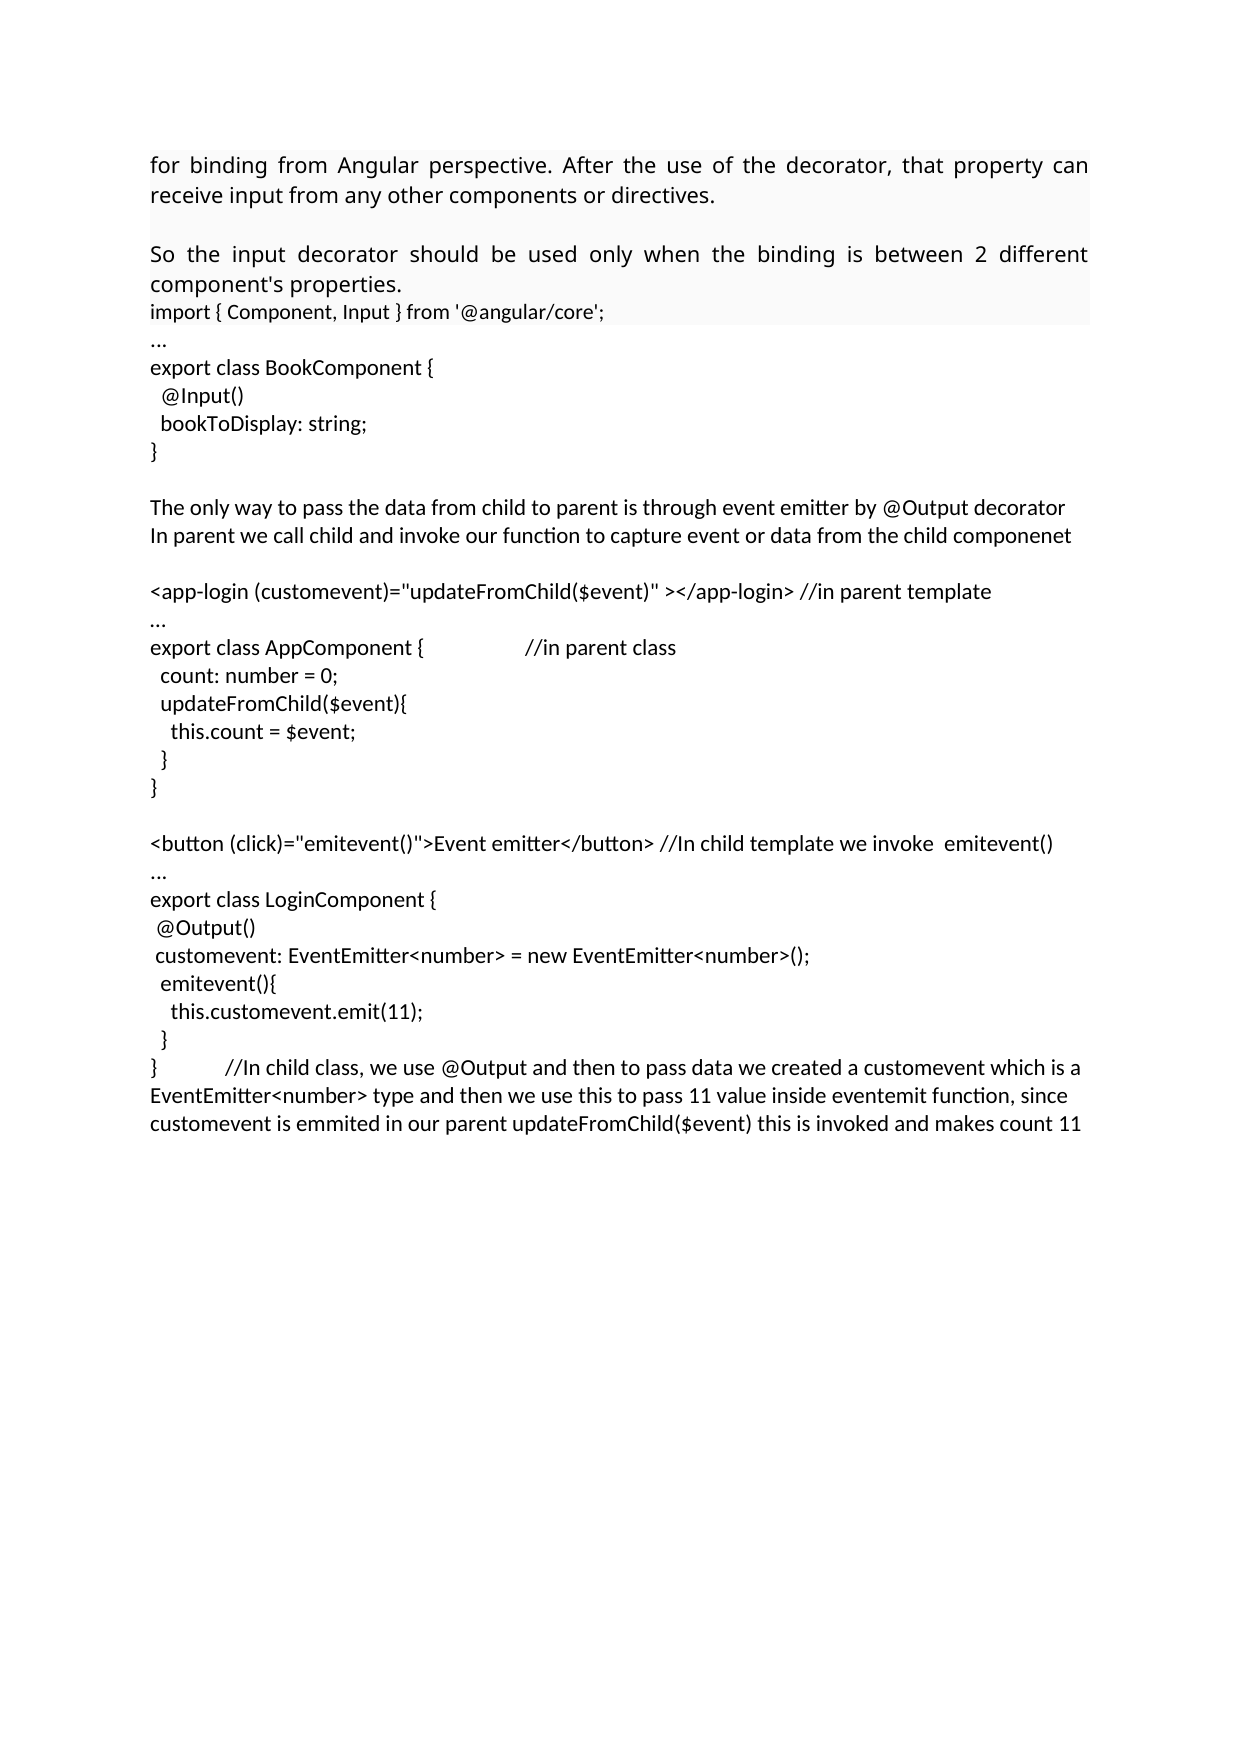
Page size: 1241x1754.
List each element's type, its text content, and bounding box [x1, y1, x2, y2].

text customevent: EventEmitter<number> = new EventEmitter<number>(); [150, 941, 1090, 969]
text export class BookComponent { [150, 353, 1090, 381]
text this.count = $event; [150, 717, 1090, 745]
text export class LoginComponent { [150, 885, 1090, 913]
text export class AppComponent { //in parent class [150, 633, 1090, 661]
text ... [150, 325, 1090, 353]
text } //In child class, we use @Output and then to pass data we created a customevent which is a EventEmitter<number> type and then we use this to pass 11 value inside eventemit function, since customevent is emmited in our parent updateFromChild($event) this is invoked and makes count 11 [150, 1053, 1090, 1138]
text <button (click)="emitevent()">Event emitter</button> //In child template we invoke emitevent() [150, 829, 1090, 857]
text So the input decorator should be used only when the binding is between 2 different component's properties. [150, 239, 1090, 298]
text @Input() [150, 381, 1090, 409]
text } [150, 1026, 1090, 1053]
text emitevent(){ [150, 969, 1090, 997]
text In parent we call child and invoke our function to capture event or data from the child componenet [150, 521, 1090, 549]
text } [150, 745, 1090, 773]
text … [150, 605, 1090, 633]
text <app-login (customevent)="updateFromChild($event)" ></app-login> //in parent template [150, 577, 1090, 605]
text } [150, 437, 1090, 465]
text bookToDisplay: string; [150, 409, 1090, 437]
text this.customevent.emit(11); [150, 997, 1090, 1026]
text } [150, 773, 1090, 801]
text @Output() [150, 913, 1090, 941]
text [150, 150, 1090, 209]
text import { Component, Input } from '@angular/core'; [150, 298, 1090, 325]
text The only way to pass the data from child to parent is through event emitter by @Output decorator [150, 493, 1090, 521]
text count: number = 0; [150, 661, 1090, 689]
text updateFromChild($event){ [150, 689, 1090, 717]
text ... [150, 857, 1090, 885]
